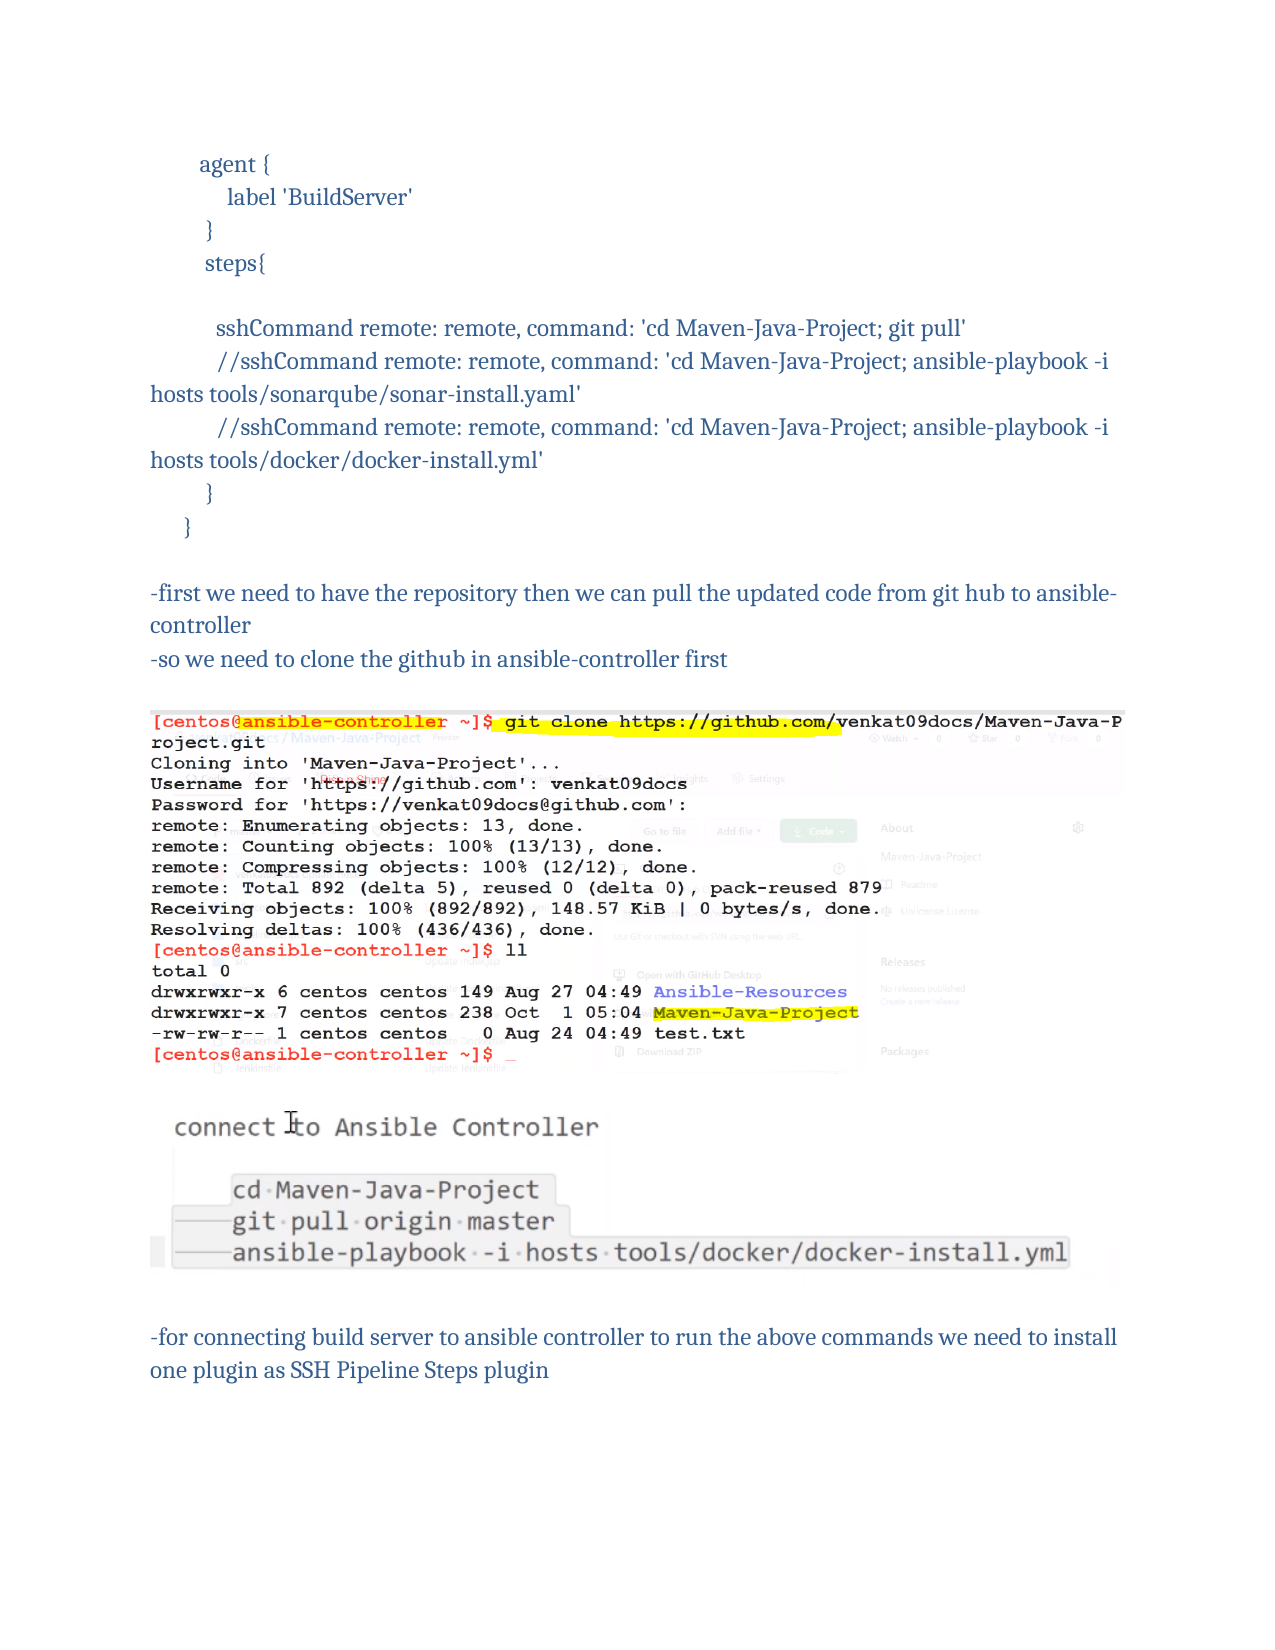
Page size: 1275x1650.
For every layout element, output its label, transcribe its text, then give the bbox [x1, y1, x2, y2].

text //sshCommand remote: remote, command: 'cd Maven-Java-Project; ansible-playbook -i hosts tools/docker/docker-install.yml' [150, 413, 1125, 475]
text } [150, 216, 1125, 245]
text sshCommand remote: remote, command: 'cd Maven-Java-Project; git pull' [150, 314, 1125, 343]
text label 'BuildServer' [150, 183, 1125, 212]
picture [150, 1111, 1125, 1286]
picture [150, 710, 1125, 1074]
text steps{ [150, 249, 1125, 278]
text -so we need to clone the github in ansible-controller first [150, 644, 1125, 673]
text } [150, 479, 1125, 508]
text } [150, 512, 1125, 541]
text -first we need to have the repository then we can pull the updated code from git hub to ansible-controller [150, 578, 1125, 640]
text agent { [150, 150, 1125, 179]
text //sshCommand remote: remote, command: 'cd Maven-Java-Project; ansible-playbook -i hosts tools/sonarqube/sonar-install.yaml' [150, 347, 1125, 409]
text -for connecting build server to ansible controller to run the above commands we need to install one plugin as SSH Pipeline Steps plugin [150, 1323, 1125, 1385]
